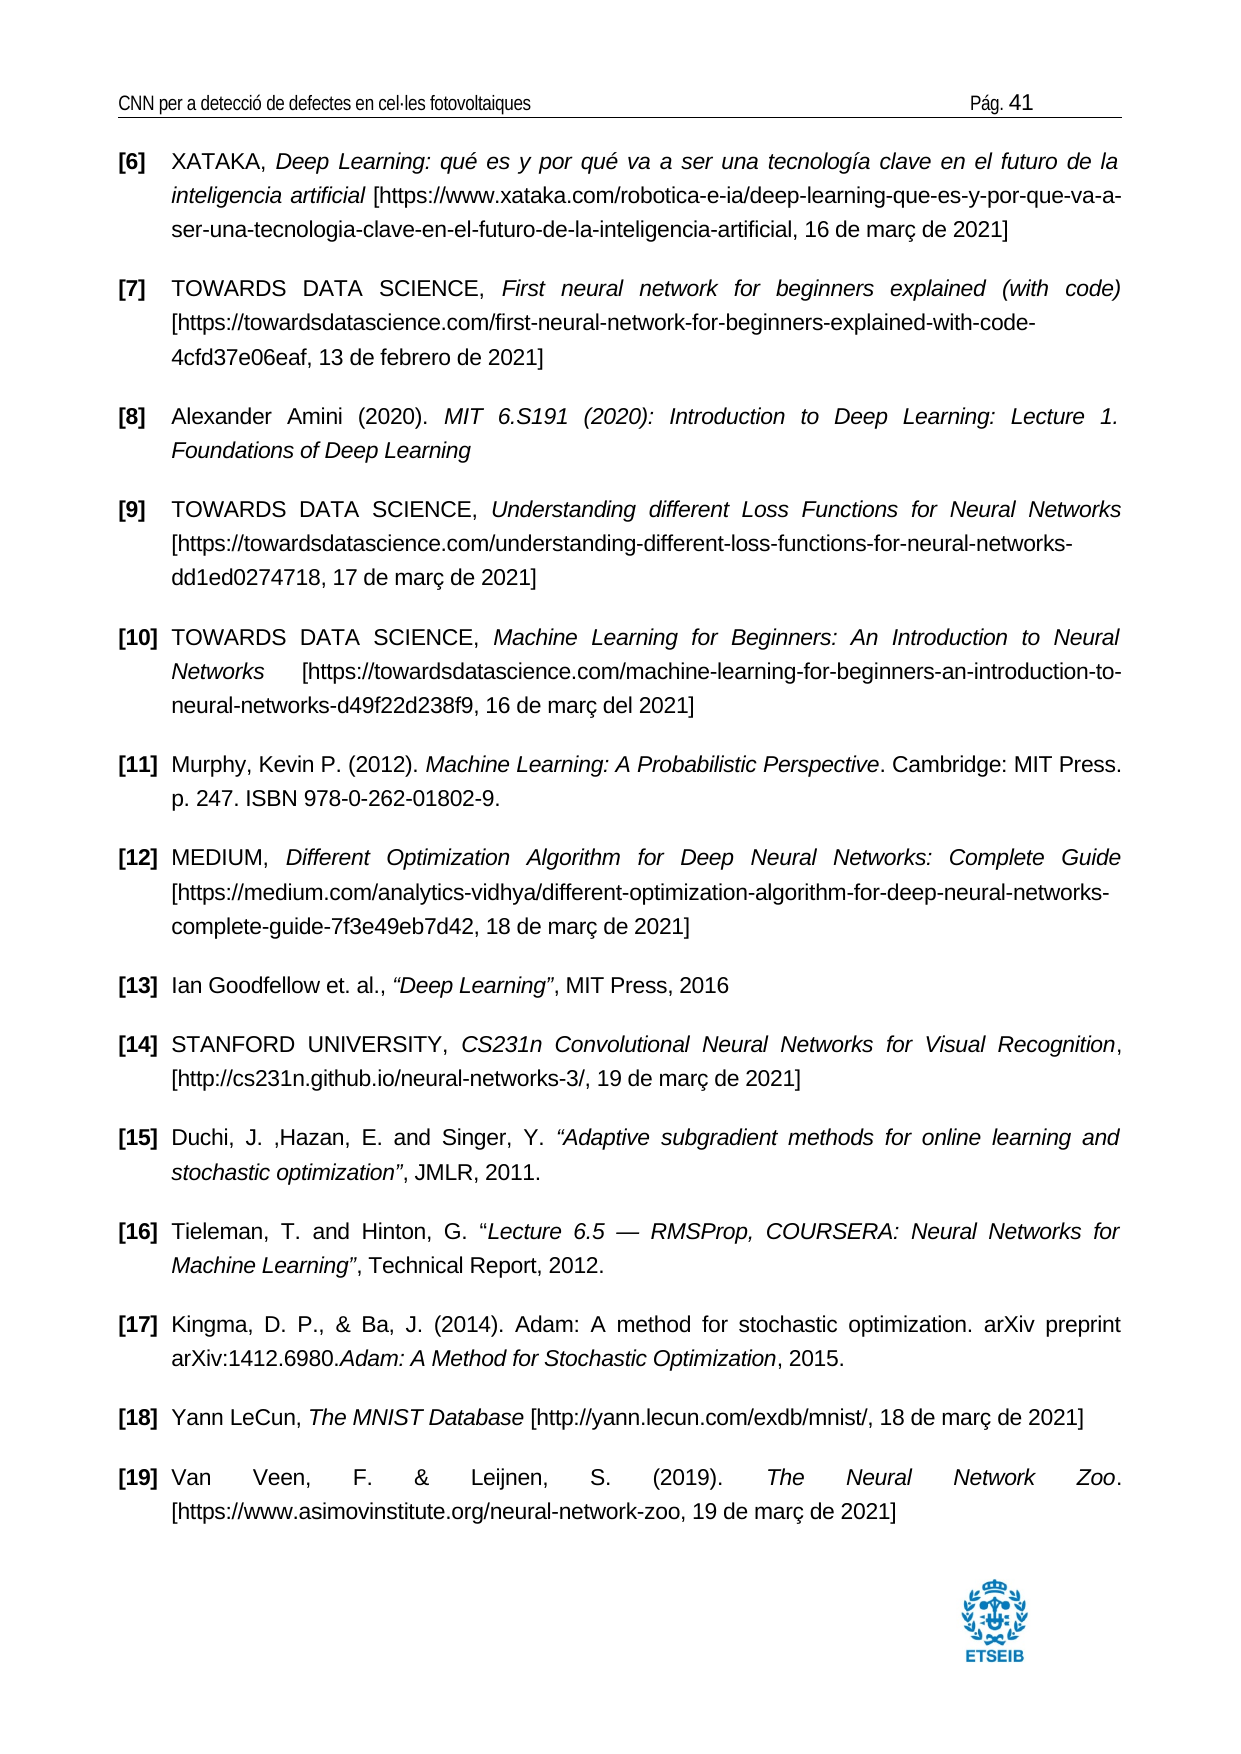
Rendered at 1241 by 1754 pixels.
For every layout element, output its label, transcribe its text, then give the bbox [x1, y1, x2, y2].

list Ian Goodfellow et. al., “Deep Learning”, MIT Press, 2016 [118, 972, 1122, 998]
list Murphy, Kevin P. (2012). Machine Learning: A Probabilistic Perspective. Cambridge: MIT Press. p. 247. ISBN 978-0-262-01802-9. [118, 751, 1122, 812]
list Tieleman, T. and Hinton, G. “Lecture 6.5 — RMSProp, COURSERA: Neural Networks for Machine Learning”, Technical Report, 2012. [118, 1218, 1122, 1278]
list Kingma, D. P., & Ba, J. (2014). Adam: A method for stochastic optimization. arXiv preprint arXiv:1412.6980.Adam: A Method for Stochastic Optimization, 2015. [118, 1311, 1122, 1372]
list XATAKA, Deep Learning: qué es y por qué va a ser una tecnología clave en el futuro de la inteligencia artificial [https://www.xataka.com/robotica-e-ia/deep-learning-que-es-y-por-que-va-a-ser-una-tecnologia-clave-en-el-futuro-de-la-inteligencia-artificial, 16 de març de 2021] [118, 148, 1122, 242]
list Duchi, J. ,Hazan, E. and Singer, Y. “Adaptive subgradient methods for online learning and stochastic optimization”, JMLR, 2011. [118, 1124, 1122, 1185]
list TOWARDS DATA SCIENCE, First neural network for beginners explained (with code) [https://towardsdatascience.com/first-neural-network-for-beginners-explained-with-code-4cfd37e06eaf, 13 de febrero de 2021] [118, 275, 1122, 370]
list TOWARDS DATA SCIENCE, Understanding different Loss Functions for Neural Networks [https://towardsdatascience.com/understanding-different-loss-functions-for-neural-networks-dd1ed0274718, 17 de març de 2021] [118, 496, 1122, 591]
list Yann LeCun, The MNIST Database [http://yann.lecun.com/exdb/mnist/, 18 de març de 2021] [118, 1404, 1122, 1431]
list Alexander Amini (2020). MIT 6.S191 (2020): Introduction to Deep Learning: Lecture 1. Foundations of Deep Learning [118, 403, 1122, 463]
picture [955, 1576, 1030, 1666]
list MEDIUM, Different Optimization Algorithm for Deep Neural Networks: Complete Guide [https://medium.com/analytics-vidhya/different-optimization-algorithm-for-deep-neural-networks-complete-guide-7f3e49eb7d42, 18 de març de 2021] [118, 844, 1122, 939]
list Van Veen, F. & Leijnen, S. (2019). The Neural Network Zoo. [https://www.asimovinstitute.org/neural-network-zoo, 19 de març de 2021] [118, 1463, 1122, 1524]
list STANFORD UNIVERSITY, CS231n Convolutional Neural Networks for Visual Recognition, [http://cs231n.github.io/neural-networks-3/, 19 de març de 2021] [118, 1031, 1122, 1092]
list TOWARDS DATA SCIENCE, Machine Learning for Beginners: An Introduction to Neural Networks [https://towardsdatascience.com/machine-learning-for-beginners-an-introduction-to-neural-networks-d49f22d238f9, 16 de març del 2021] [118, 623, 1122, 718]
